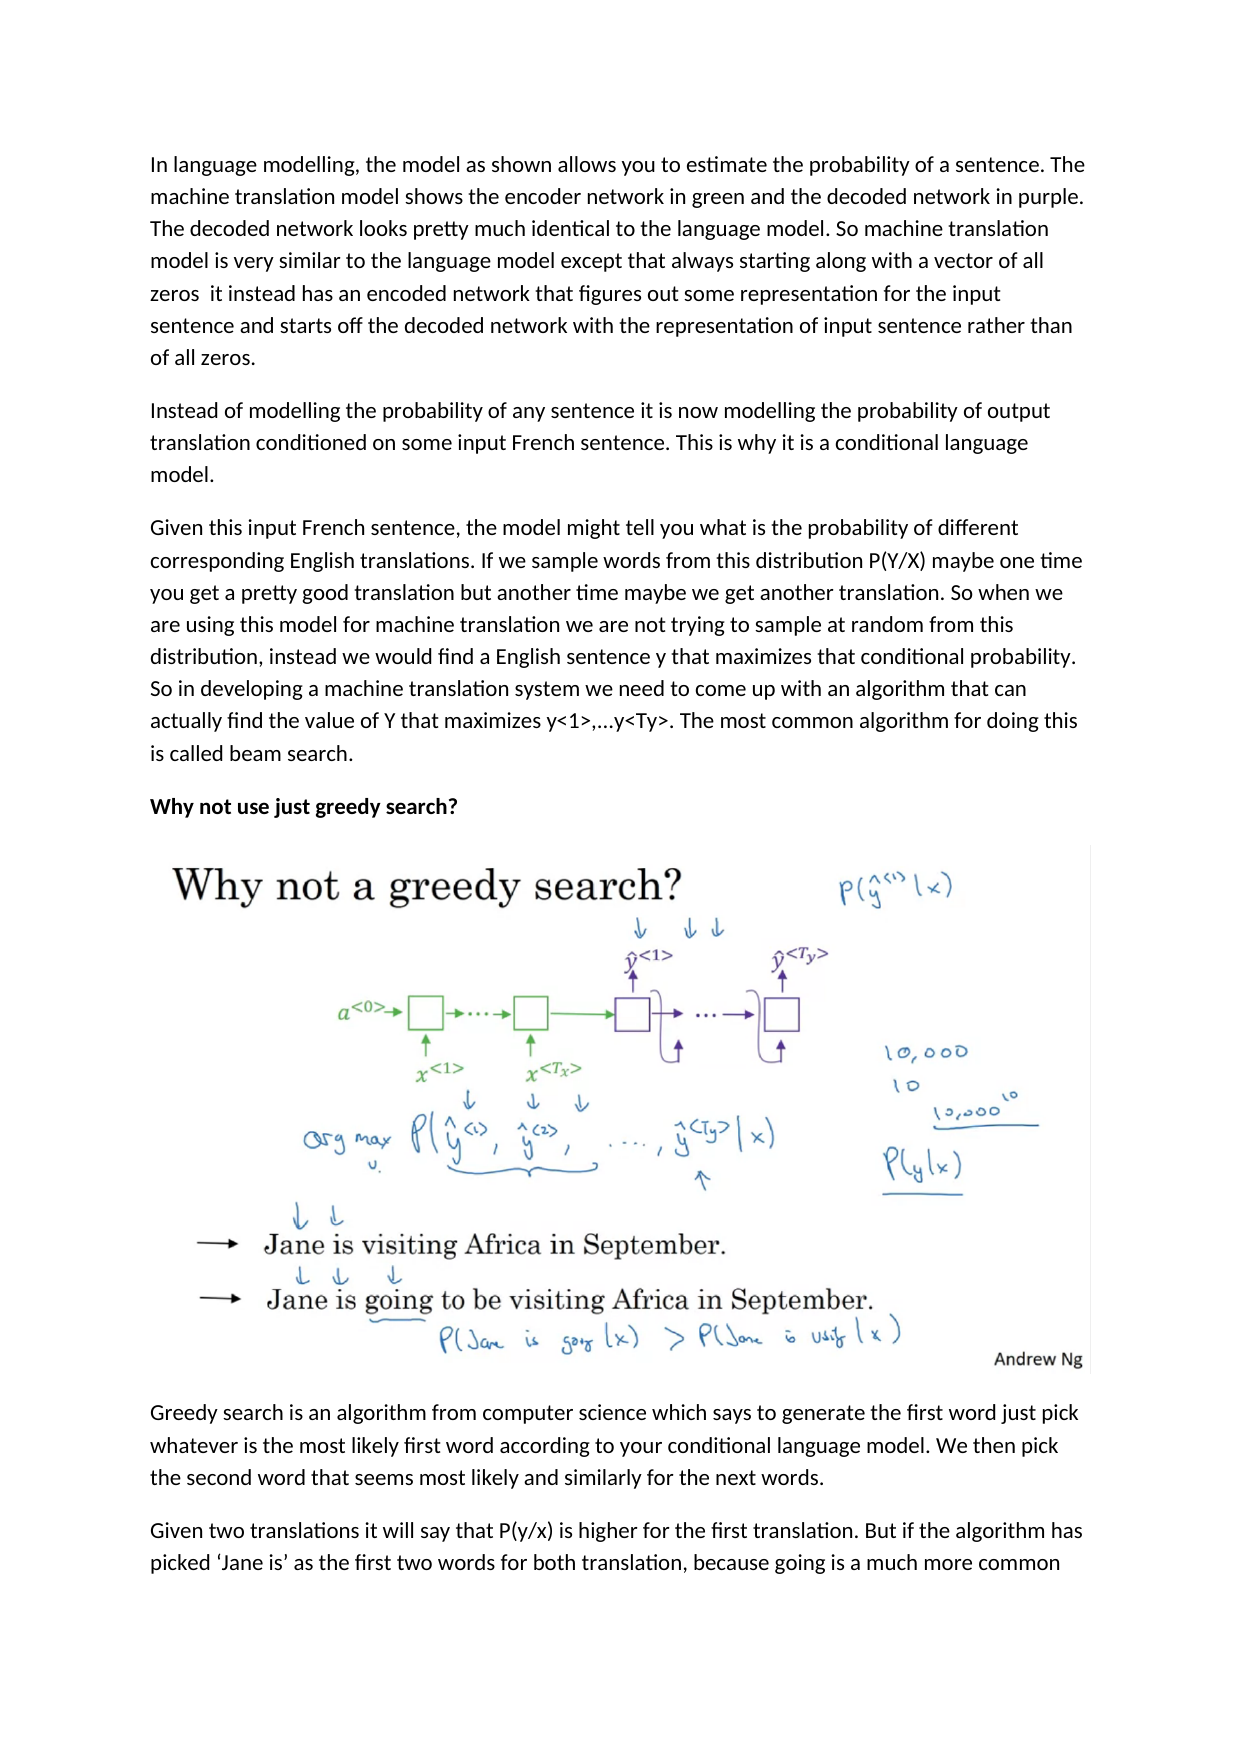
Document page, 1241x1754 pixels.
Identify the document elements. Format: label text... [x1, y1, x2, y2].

text Why not use just greedy search? [150, 792, 1090, 820]
picture [150, 845, 1091, 1374]
text In language modelling, the model as shown allows you to estimate the probability of a sentence. The machine translation model shows the encoder network in green and the decoded network in purple. The decoded network looks pretty much identical to the language model. So machine translation model is very similar to the language model except that always starting along with a vector of all zeros it instead has an encoded network that figures out some representation for the input sentence and starts off the decoded network with the representation of input sentence rather than of all zeros. [150, 150, 1090, 371]
text Given this input French sentence, the model might tell you what is the probability of different corresponding English translations. If we sample words from this distribution P(Y/X) maybe one time you get a pretty good translation but another time maybe we get another translation. So when we are using this model for machine translation we are not trying to sample at random from this distribution, instead we would find a English sentence y that maximizes that conditional probability. So in developing a machine translation system we need to come up with an algorithm that can actually find the value of Y that maximizes y<1>,...y<Ty>. The most common algorithm for doing this is called beam search. [150, 513, 1090, 767]
text Instead of modelling the probability of any sentence it is now modelling the probability of output translation conditioned on some input French sentence. This is why it is a conditional language model. [150, 396, 1090, 488]
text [150, 1516, 1090, 1576]
text Greedy search is an algorithm from computer science which says to generate the first word just pick whatever is the most likely first word according to your conditional language model. We then pick the second word that seems most likely and similarly for the next words. [150, 1398, 1090, 1491]
